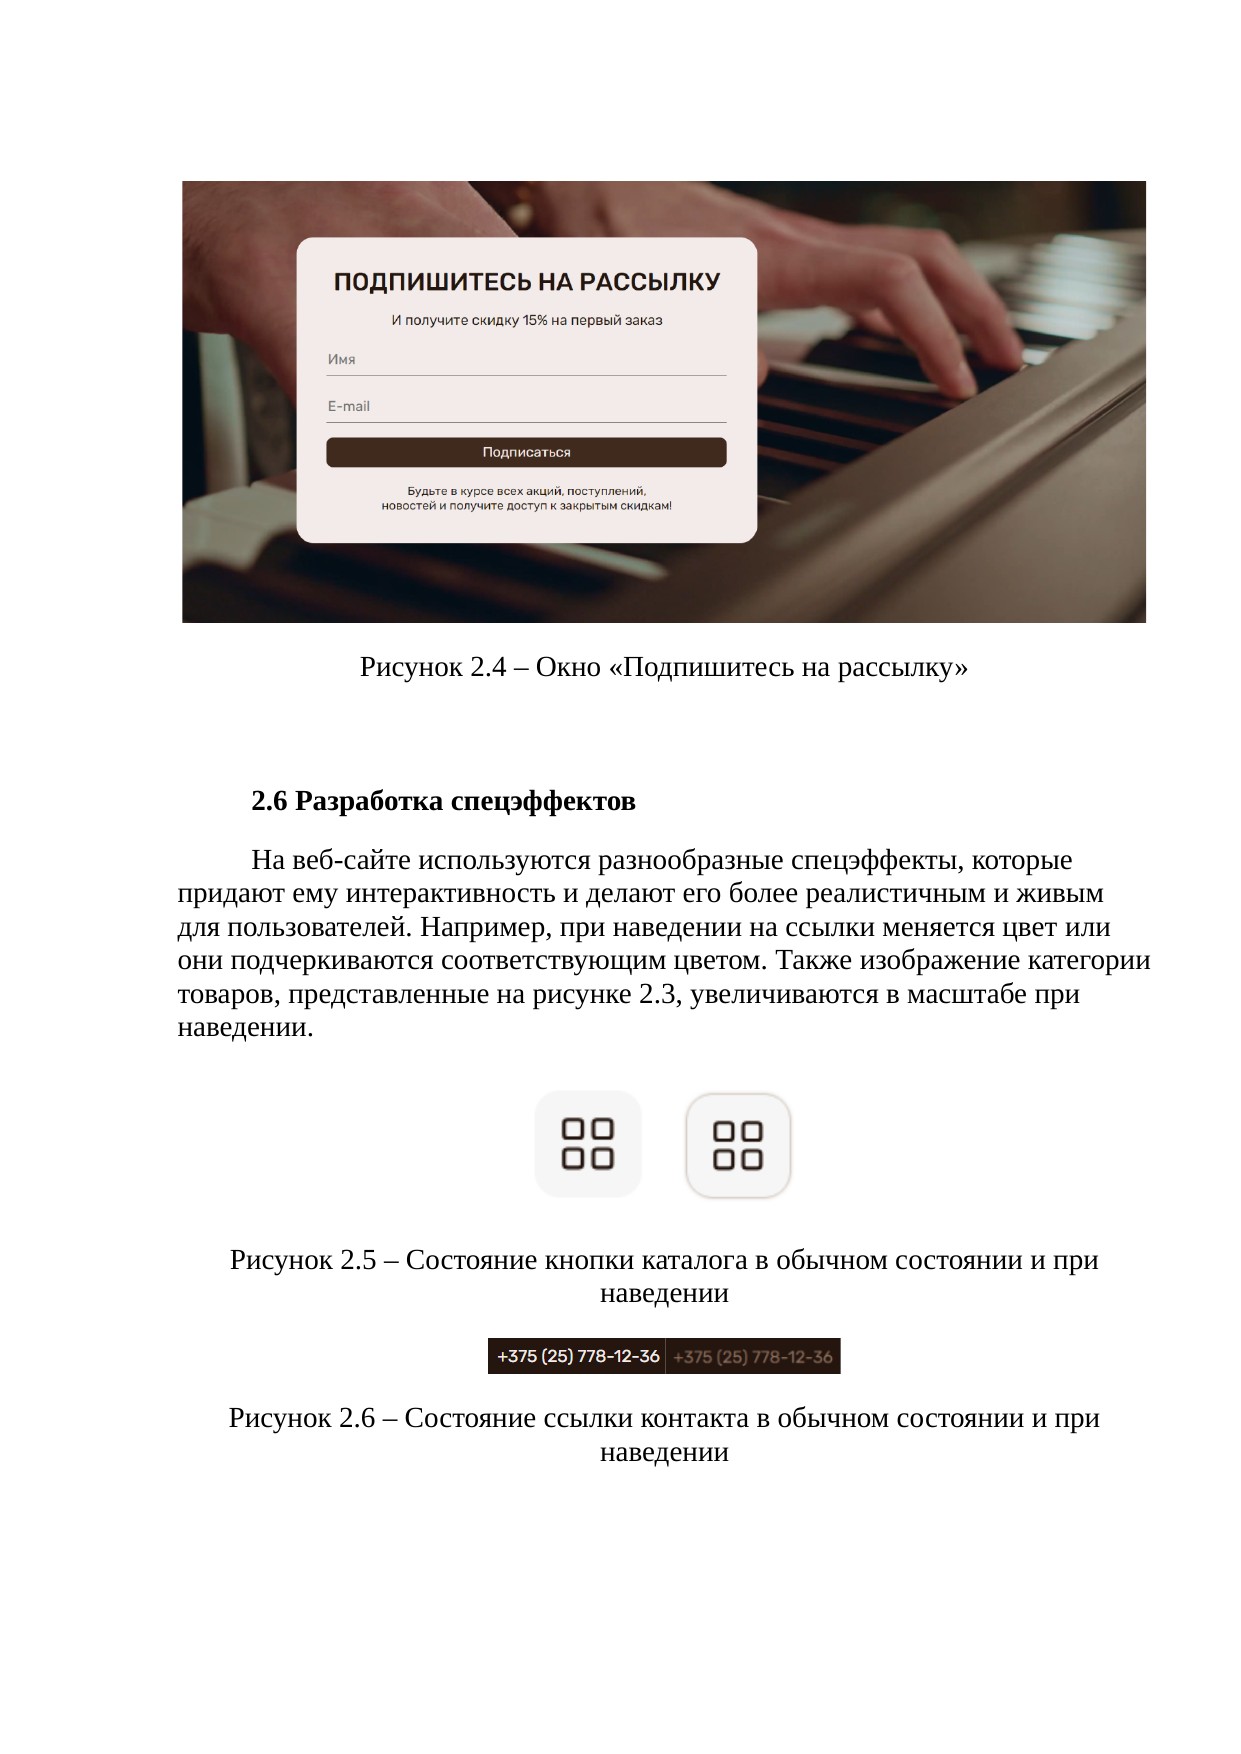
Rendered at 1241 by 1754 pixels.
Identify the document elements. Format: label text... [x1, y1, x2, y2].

text Рисунок 2.6 – Состояние ссылки контакта в обычном состоянии и при наведении [177, 1401, 1152, 1468]
subtitle 2.6 Разработка спецэффектов [177, 783, 1152, 817]
text Рисунок 2.4 – Окно «Подпишитесь на рассылку» [177, 649, 1152, 683]
text На веб-сайте используются разнообразные спецэффекты, которые придают ему интерактивность и делают его более реалистичным и живым для пользователей. Например, при наведении на ссылки меняется цвет или они подчеркиваются соответствующим цветом. Также изображение категории товаров, представленные на рисунке 2.3, увеличиваются в масштабе при наведении. [177, 842, 1152, 1043]
picture [488, 1338, 841, 1374]
picture [518, 1072, 811, 1215]
text Рисунок 2.5 – Состояние кнопки каталога в обычном состоянии и при наведении [177, 1242, 1152, 1309]
picture [182, 181, 1147, 623]
